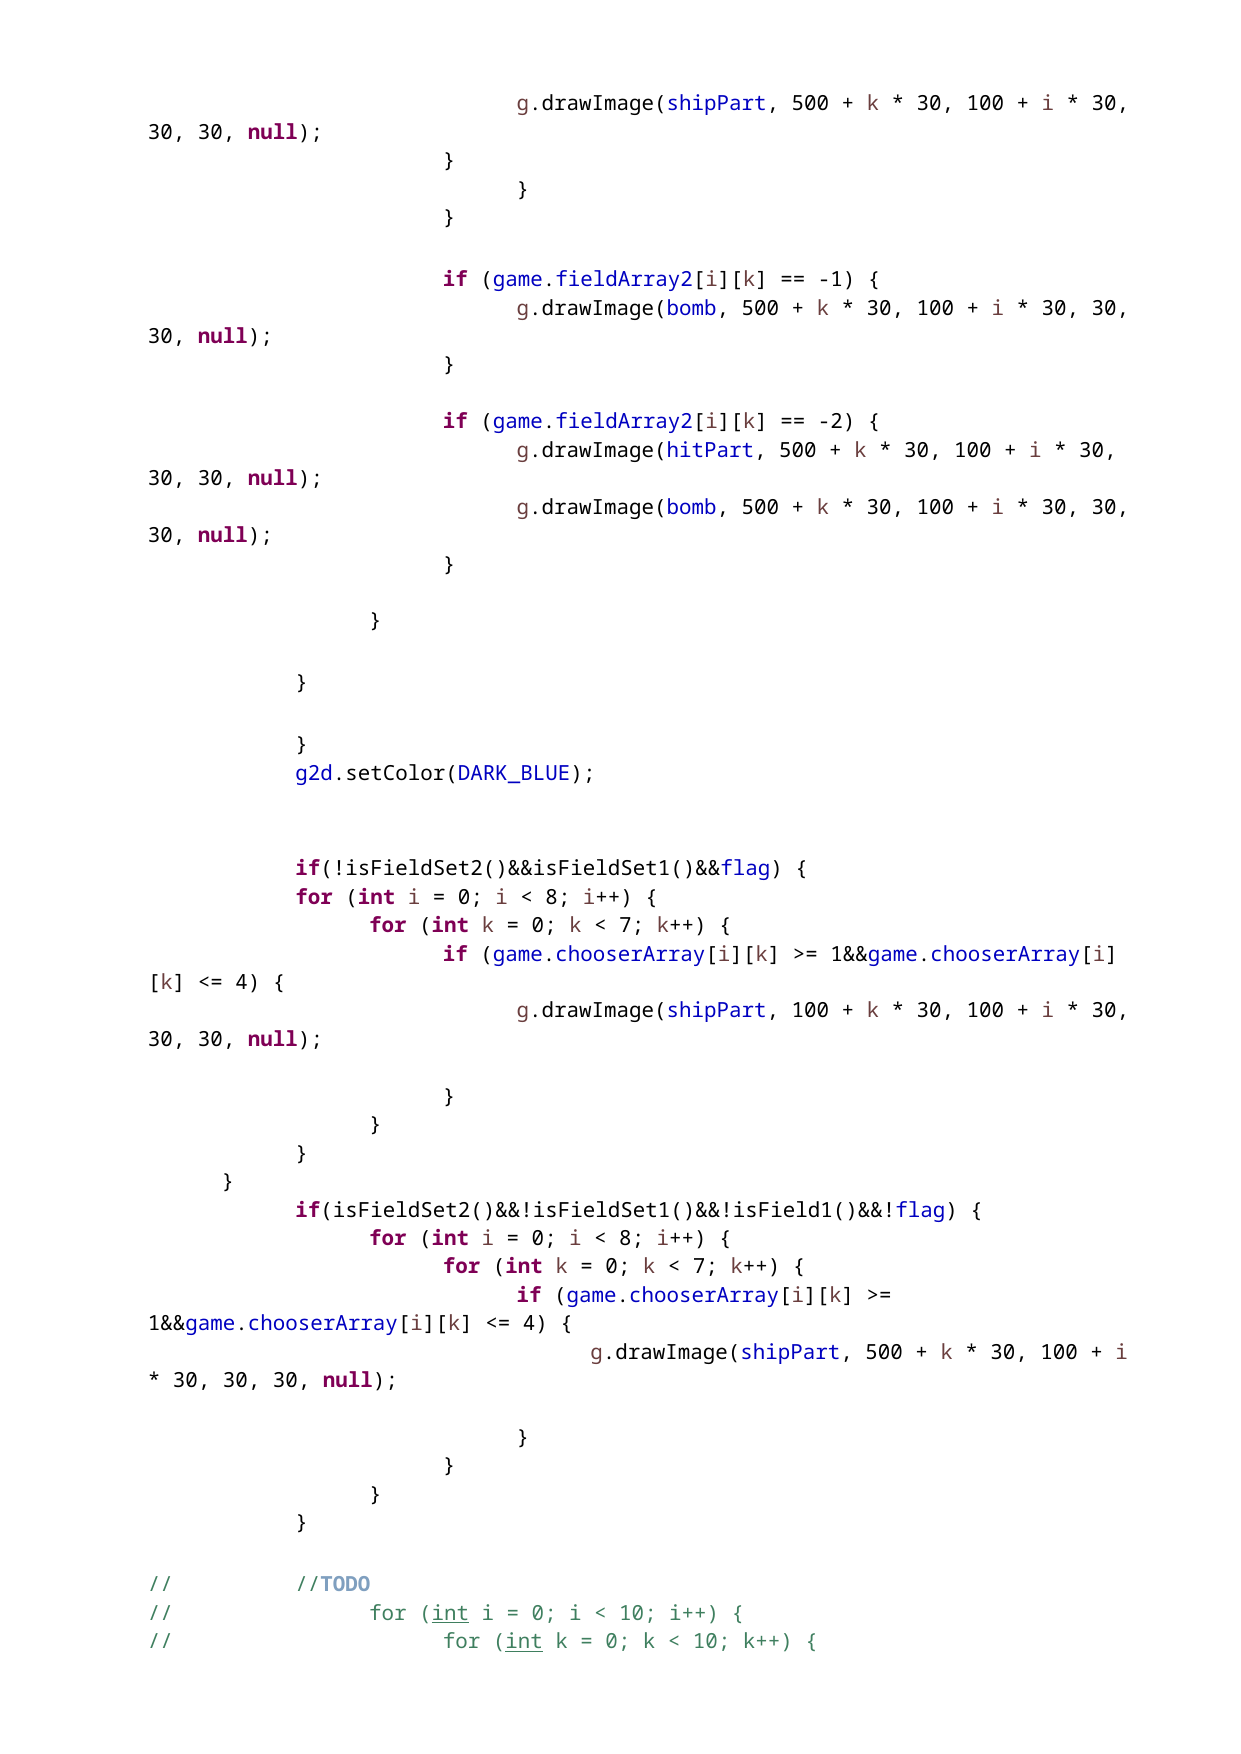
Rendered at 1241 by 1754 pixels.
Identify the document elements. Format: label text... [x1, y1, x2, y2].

text } [148, 145, 1152, 174]
text } [148, 1507, 1152, 1536]
text } [148, 349, 1152, 378]
text // for (int i = 0; i < 10; i++) { [148, 1598, 1152, 1626]
text if(!isFieldSet2()&&isFieldSet1()&&flag) { [148, 853, 1152, 882]
text for (int k = 0; k < 7; k++) { [148, 1252, 1152, 1280]
text g.drawImage(shipPart, 500 + k * 30, 100 + i * 30, 30, 30, null); [148, 1337, 1152, 1394]
text g.drawImage(bomb, 500 + k * 30, 100 + i * 30, 30, 30, null); [148, 293, 1152, 349]
text } [148, 174, 1152, 202]
text } [148, 1479, 1152, 1507]
text if (game.fieldArray2[i][k] == -1) { [148, 264, 1152, 293]
text } [148, 549, 1152, 577]
text if (game.chooserArray[i][k] >= 1&&game.chooserArray[i][k] <= 4) { [148, 939, 1152, 996]
text } [148, 1166, 1152, 1195]
text } [148, 667, 1152, 696]
text } [148, 1422, 1152, 1451]
text if(isFieldSet2()&&!isFieldSet1()&&!isField1()&&!flag) { [148, 1195, 1152, 1223]
text } [148, 202, 1152, 231]
text } [148, 729, 1152, 758]
text g.drawImage(shipPart, 100 + k * 30, 100 + i * 30, 30, 30, null); [148, 996, 1152, 1052]
text g.drawImage(bomb, 500 + k * 30, 100 + i * 30, 30, 30, null); [148, 492, 1152, 549]
text if (game.chooserArray[i][k] >= 1&&game.chooserArray[i][k] <= 4) { [148, 1280, 1152, 1337]
text // for (int k = 0; k < 10; k++) { [148, 1626, 1152, 1655]
text // //TODO [148, 1569, 1152, 1598]
text } [148, 1451, 1152, 1479]
text for (int i = 0; i < 8; i++) { [148, 1223, 1152, 1252]
text g2d.setColor(DARK_BLUE); [148, 758, 1152, 786]
text for (int k = 0; k < 7; k++) { [148, 910, 1152, 939]
text } [148, 1138, 1152, 1166]
text if (game.fieldArray2[i][k] == -2) { [148, 406, 1152, 435]
text g.drawImage(shipPart, 500 + k * 30, 100 + i * 30, 30, 30, null); [148, 88, 1152, 145]
text g.drawImage(hitPart, 500 + k * 30, 100 + i * 30, 30, 30, null); [148, 435, 1152, 492]
text } [148, 1109, 1152, 1138]
text } [148, 1081, 1152, 1109]
text } [148, 606, 1152, 634]
text for (int i = 0; i < 8; i++) { [148, 882, 1152, 910]
